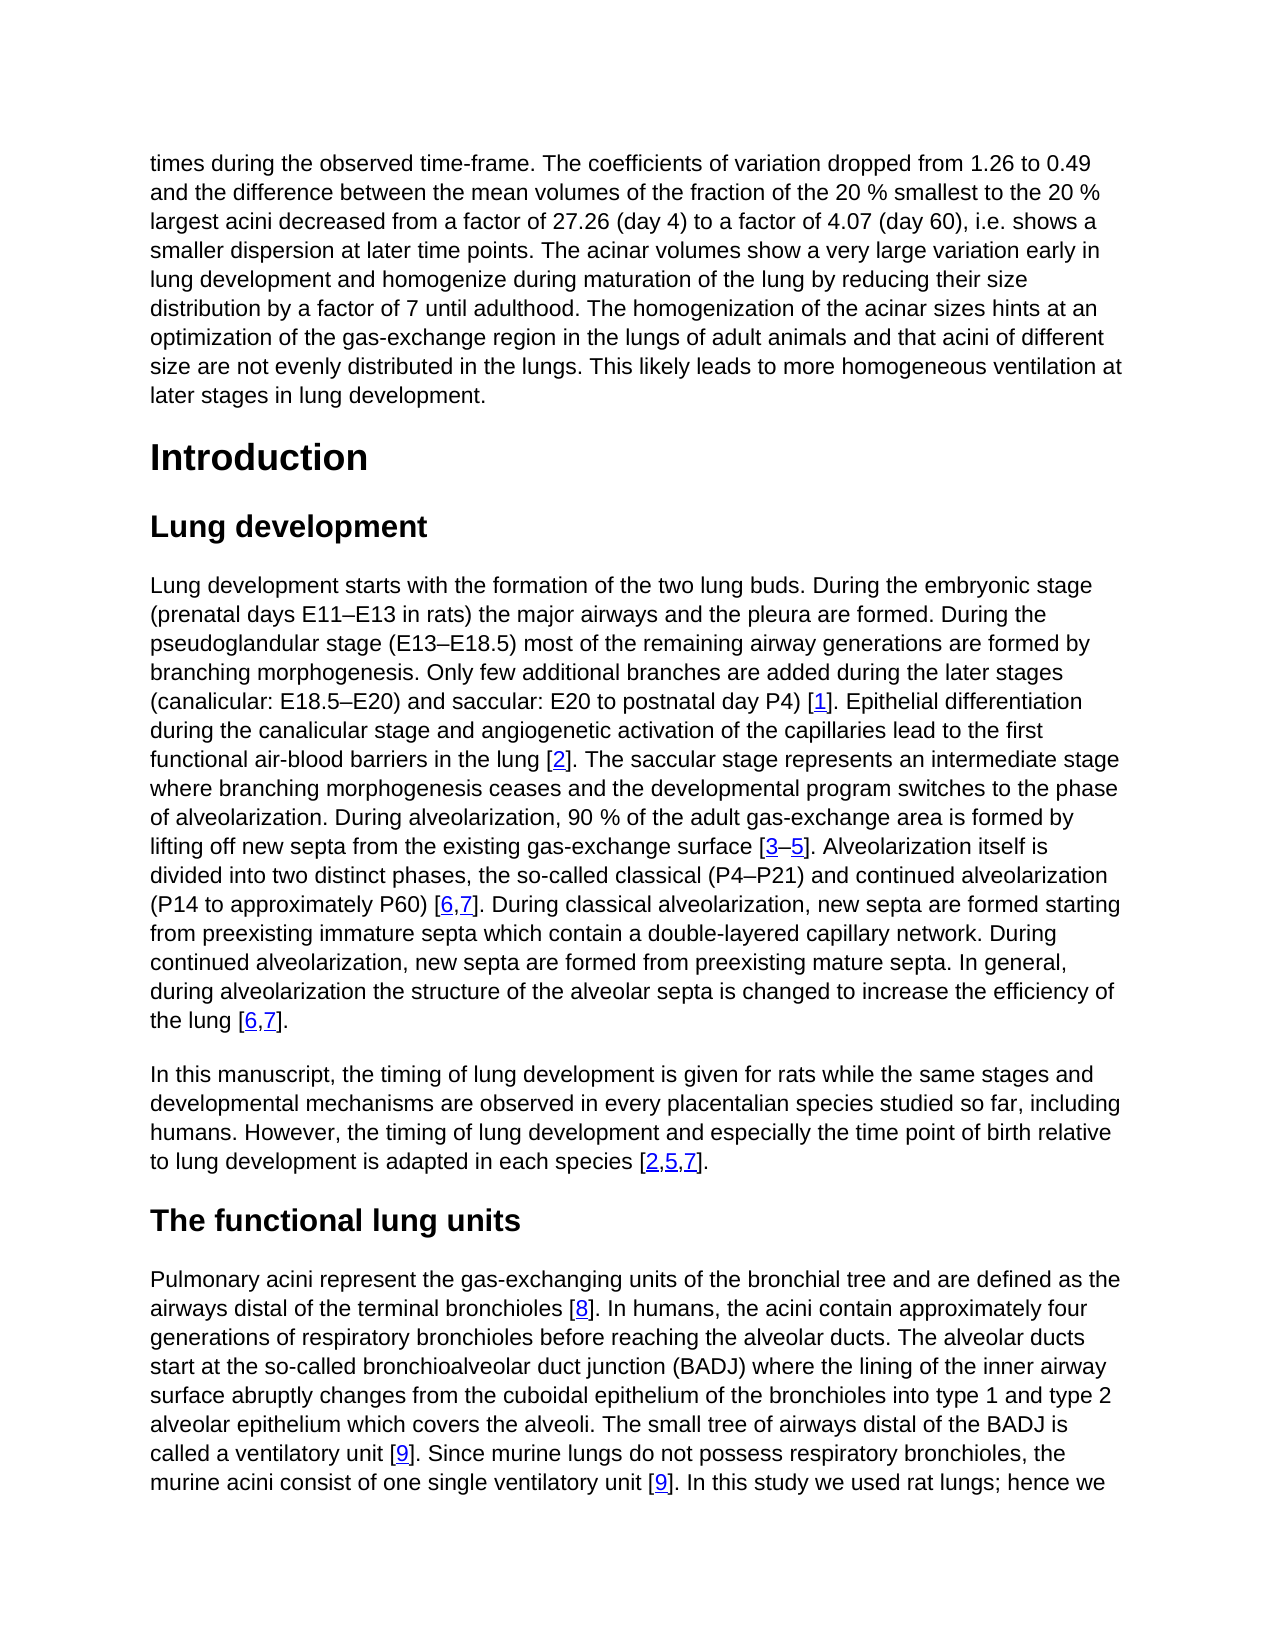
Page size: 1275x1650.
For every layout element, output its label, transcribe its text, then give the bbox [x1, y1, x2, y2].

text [150, 150, 1125, 408]
subtitle Introduction [150, 436, 1125, 479]
subtitle Lung development [150, 508, 1125, 544]
subtitle The functional lung units [150, 1202, 1125, 1238]
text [150, 1266, 1125, 1495]
text Lung development starts with the formation of the two lung buds. During the embryonic stage (prenatal days E11–E13 in rats) the major airways and the pleura are formed. During the pseudoglandular stage (E13–E18.5) most of the remaining airway generations are formed by branching morphogenesis. Only few additional branches are added during the later stages (canalicular: E18.5–E20) and saccular: E20 to postnatal day P4) [1]. Epithelial differentiation during the canalicular stage and angiogenetic activation of the capillaries lead to the first functional air-blood barriers in the lung [2]. The saccular stage represents an intermediate stage where branching morphogenesis ceases and the developmental program switches to the phase of alveolarization. During alveolarization, 90 % of the adult gas-exchange area is formed by lifting off new septa from the existing gas-exchange surface [3–5]. Alveolarization itself is divided into two distinct phases, the so-called classical (P4–P21) and continued alveolarization (P14 to approximately P60) [6,7]. During classical alveolarization, new septa are formed starting from preexisting immature septa which contain a double-layered capillary network. During continued alveolarization, new septa are formed from preexisting mature septa. In general, during alveolarization the structure of the alveolar septa is changed to increase the efficiency of the lung [6,7]. [150, 572, 1125, 1033]
text In this manuscript, the timing of lung development is given for rats while the same stages and developmental mechanisms are observed in every placentalian species studied so far, including humans. However, the timing of lung development and especially the time point of birth relative to lung development is adapted in each species [2,5,7]. [150, 1061, 1125, 1174]
